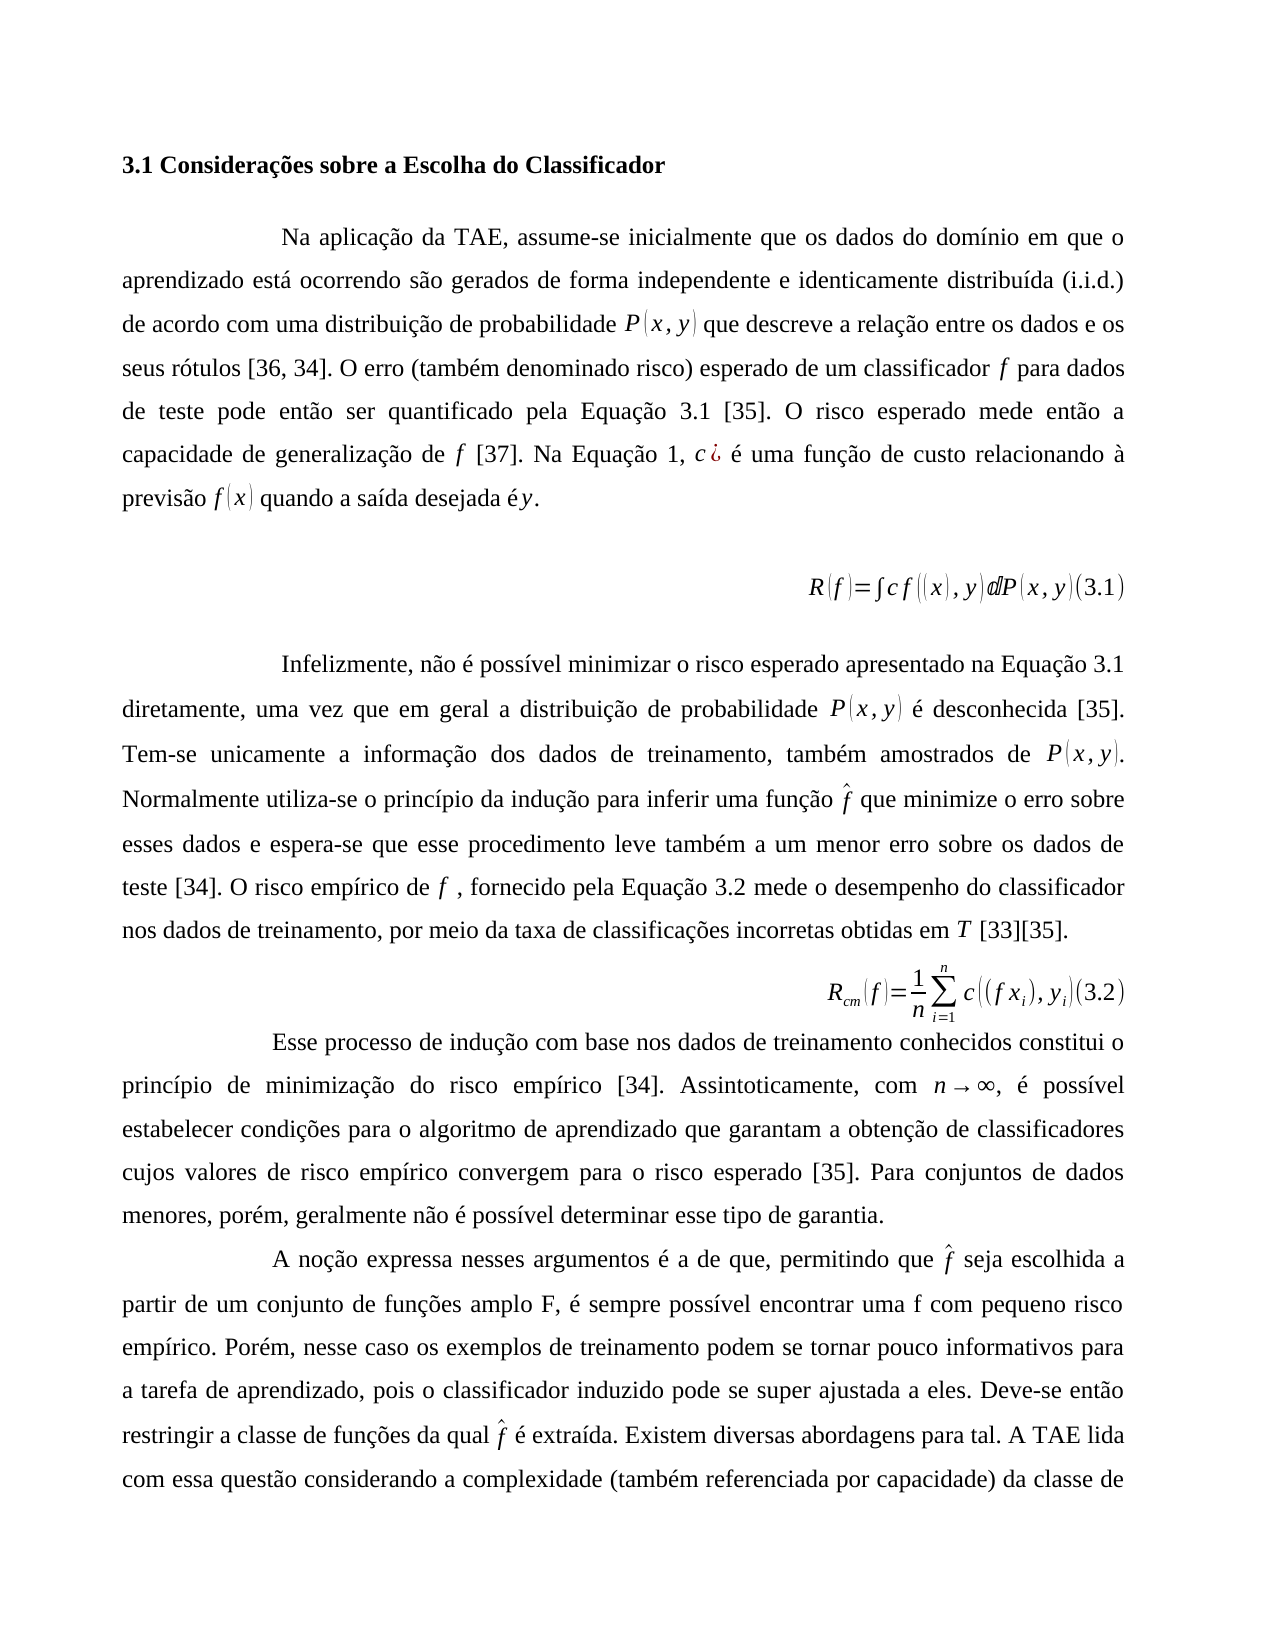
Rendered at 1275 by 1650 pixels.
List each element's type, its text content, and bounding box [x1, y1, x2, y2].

text Infelizmente, não é possível minimizar o risco esperado apresentado na Equação 3.1 diretamente, uma vez que em geral a distribuição de probabilidade é desconhecida [35]. Tem-se unicamente a informação dos dados de treinamento, também amostrados de . Normalmente utiliza-se o princípio da indução para inferir uma função que minimize o erro sobre esses dados e espera-se que esse procedimento leve também a um menor erro sobre os dados de teste [34]. O risco empírico de , fornecido pela Equação 3.2 mede o desempenho do classificador nos dados de treinamento, por meio da taxa de classificações incorretas obtidas em [33][35]. [122, 649, 1125, 944]
subtitle 3.1 Considerações sobre a Escolha do Classificador [122, 150, 1125, 179]
text Na aplicação da TAE, assume-se inicialmente que os dados do domínio em que o aprendizado está ocorrendo são gerados de forma independente e identicamente distribuída (i.i.d.) de acordo com uma distribuição de probabilidade que descreve a relação entre os dados e os seus rótulos [36, 34]. O erro (também denominado risco) esperado de um classificador para dados de teste pode então ser quantificado pela Equação 3.1 [35]. O risco esperado mede então a capacidade de generalização de [37]. Na Equação 1, é uma função de custo relacionando previsão quando a saída desejada é. [122, 222, 1125, 513]
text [122, 1243, 1125, 1493]
text Esse processo de indução com base nos dados de treinamento conhecidos constitui o princípio de minimização do risco empírico [34]. Assintoticamente, com , é possível estabelecer condições para o algoritmo de aprendizado que garantam a obtenção de classificadores cujos valores de risco empírico convergem para o risco esperado [35]. Para conjuntos de dados menores, porém, geralmente não é possível determinar esse tipo de garantia. [122, 1027, 1125, 1229]
